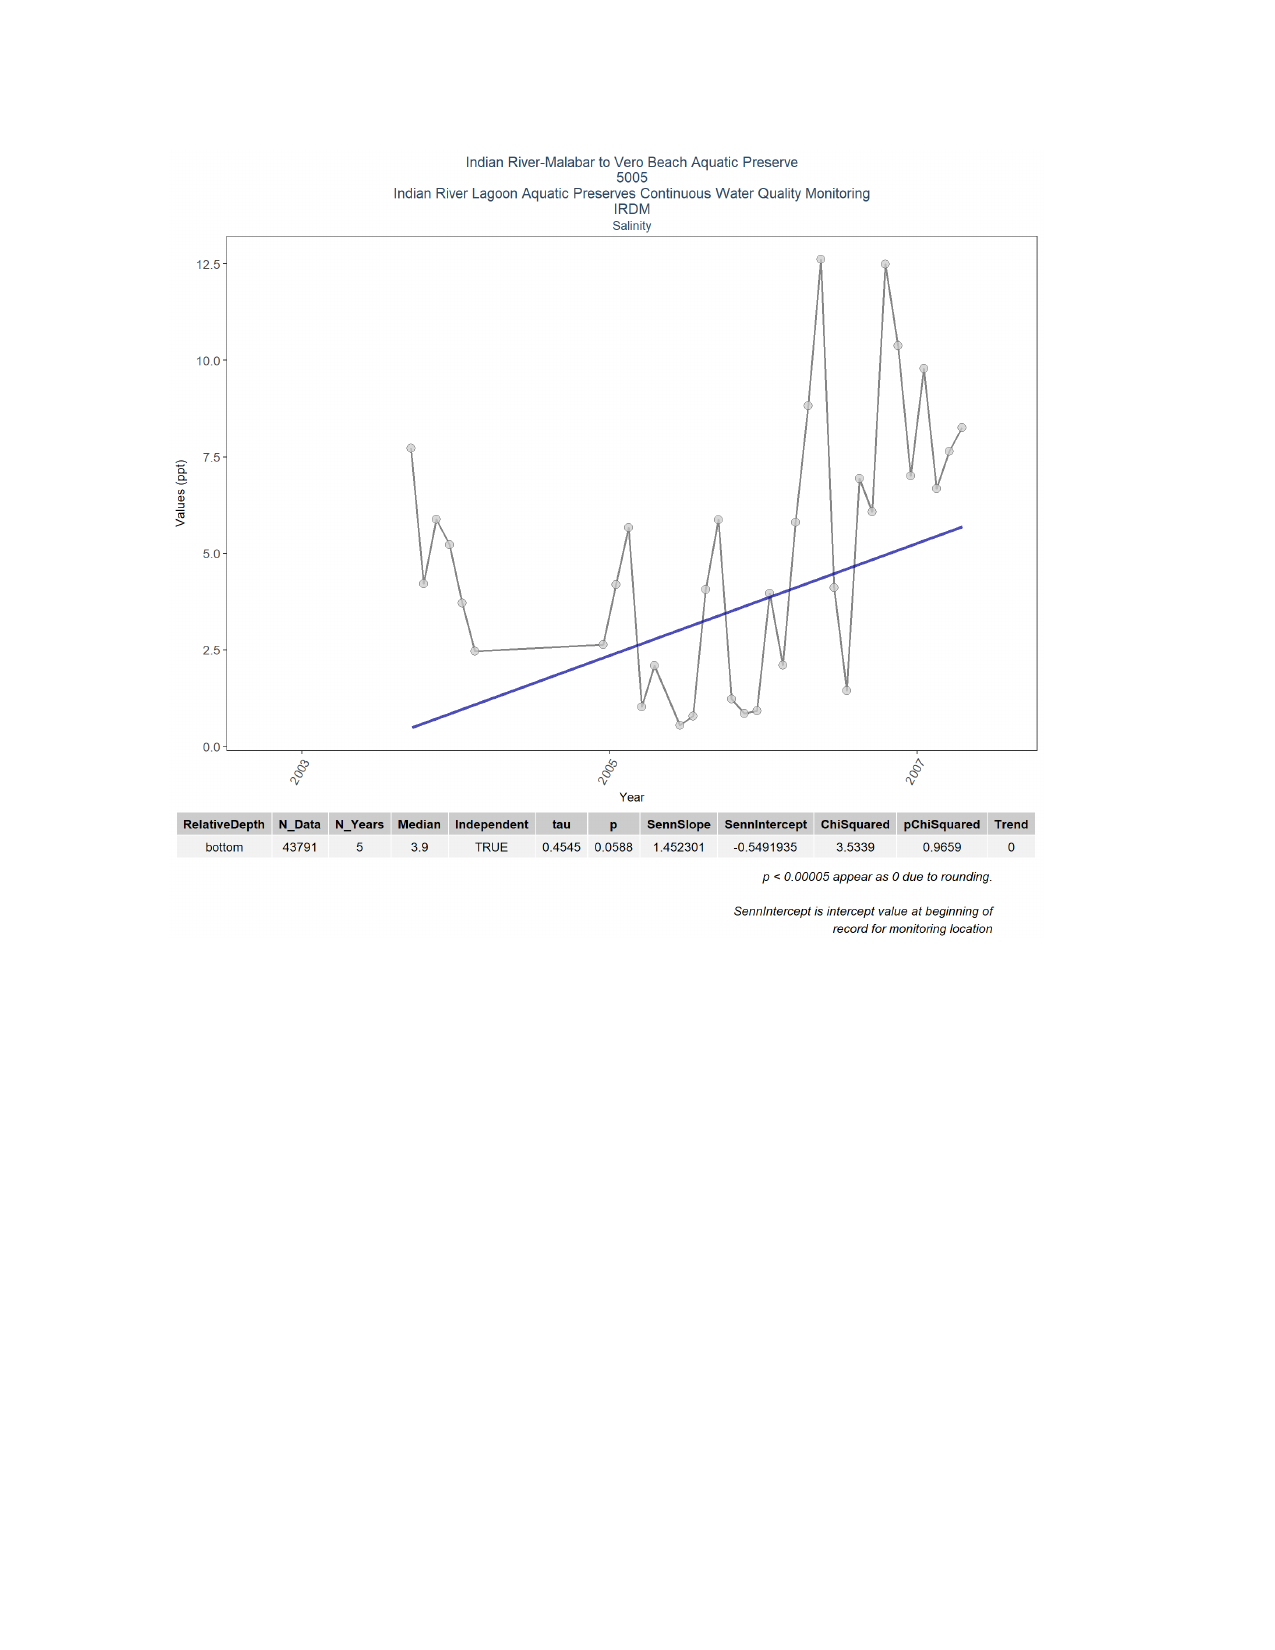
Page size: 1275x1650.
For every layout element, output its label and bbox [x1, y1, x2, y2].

picture [168, 150, 1044, 938]
